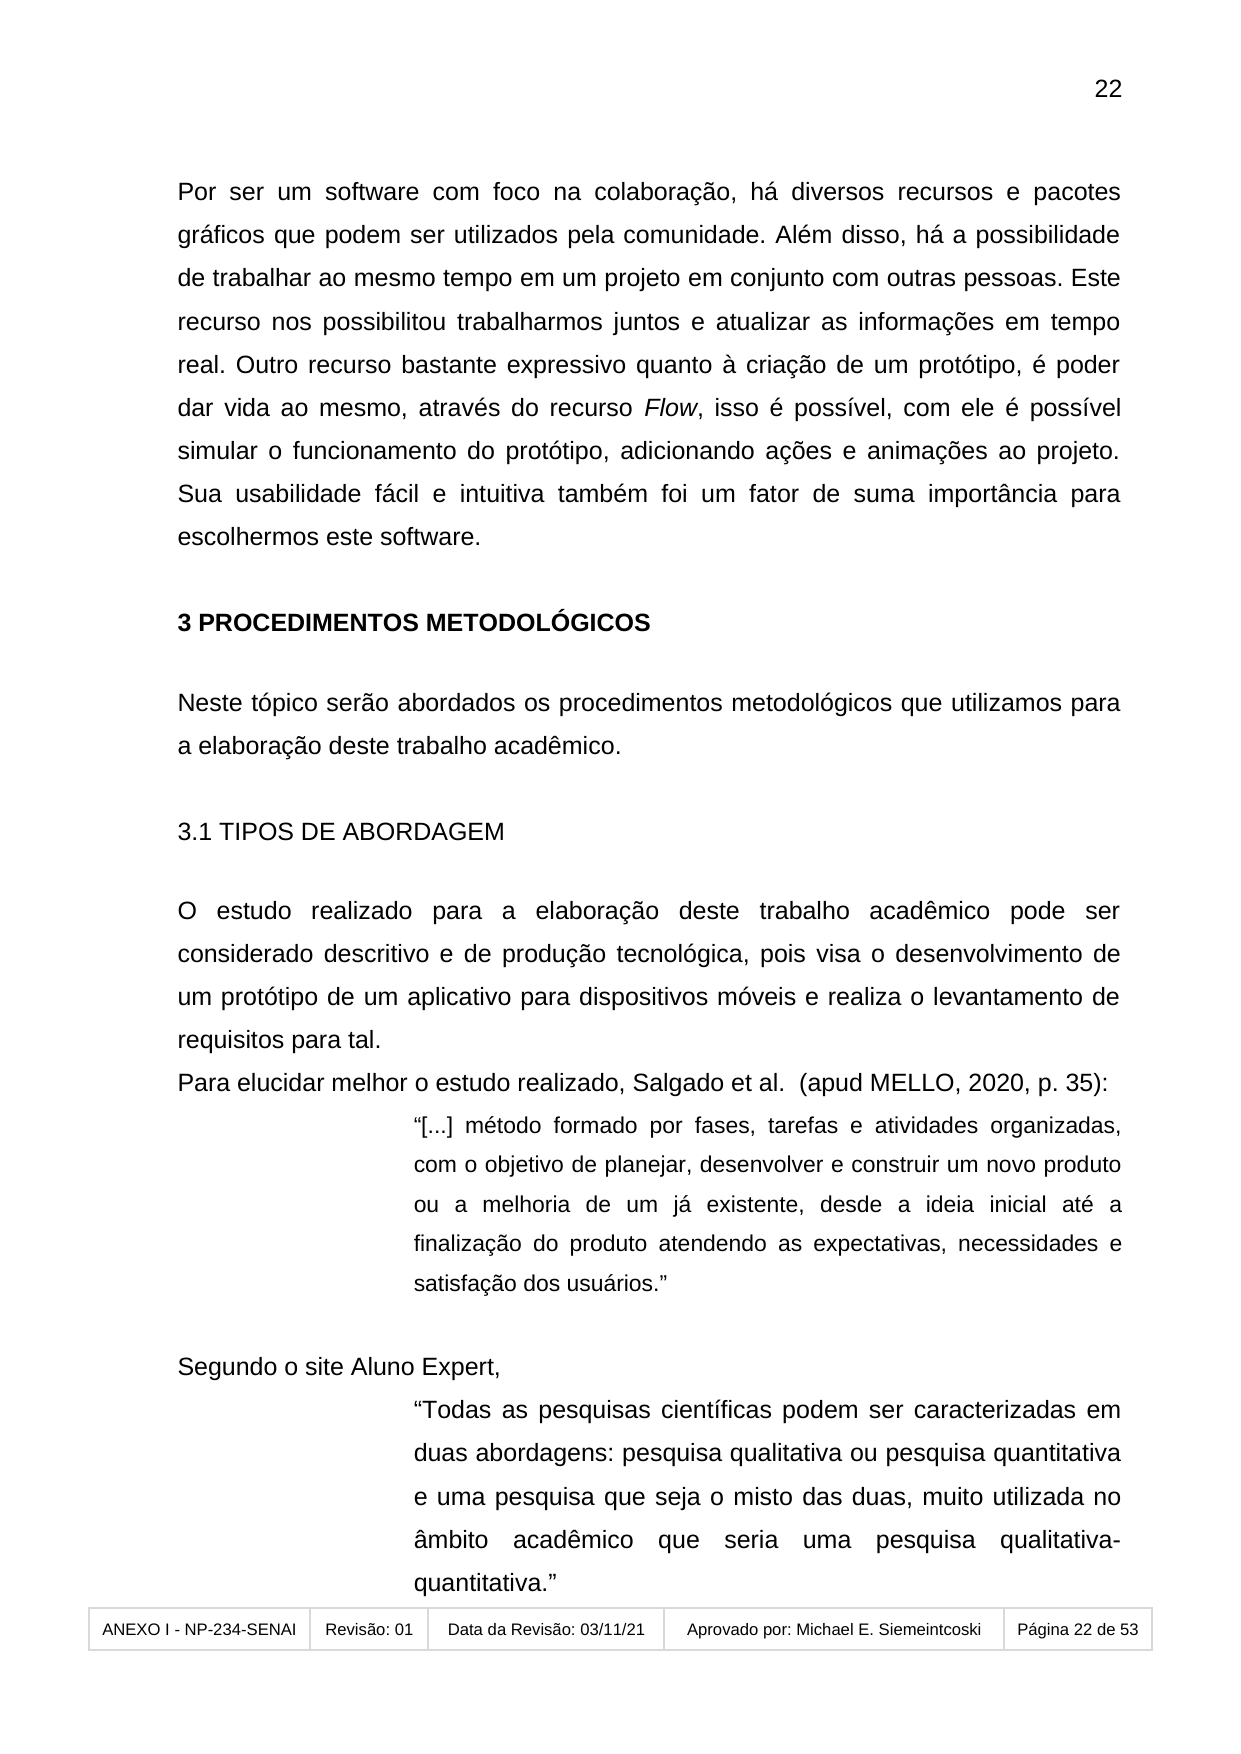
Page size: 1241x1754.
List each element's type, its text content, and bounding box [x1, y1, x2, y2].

subtitle 3.1 Tipos de abordagem [177, 817, 1122, 846]
text O estudo realizado para a elaboração deste trabalho acadêmico pode ser considerado descritivo e de produção tecnológica, pois visa o desenvolvimento de um protótipo de um aplicativo para dispositivos móveis e realiza o levantamento de requisitos para tal. [177, 896, 1122, 1054]
text Segundo o site Aluno Expert, [177, 1352, 1122, 1381]
text Por ser um software com foco na colaboração, há diversos recursos e pacotes gráficos que podem ser utilizados pela comunidade. Além disso, há a possibilidade de trabalhar ao mesmo tempo em um projeto em conjunto com outras pessoas. Este recurso nos possibilitou trabalharmos juntos e atualizar as informações em tempo real. Outro recurso bastante expressivo quanto à criação de um protótipo, é poder dar vida ao mesmo, através do recurso Flow, isso é possível, com ele é possível simular o funcionamento do protótipo, adicionando ações e animações ao projeto. Sua usabilidade fácil e intuitiva também foi um fator de suma importância para escolhermos este software. [177, 177, 1122, 551]
text “Todas as pesquisas científicas podem ser caracterizadas em duas abordagens: pesquisa qualitativa ou pesquisa quantitativa e uma pesquisa que seja o misto das duas, muito utilizada no âmbito acadêmico que seria uma pesquisa qualitativa-quantitativa.” [413, 1395, 1122, 1596]
text Para elucidar melhor o estudo realizado, Salgado et al. (apud MELLO, 2020, p. 35): [177, 1068, 1122, 1097]
text Neste tópico serão abordados os procedimentos metodológicos que utilizamos para a elaboração deste trabalho acadêmico. [177, 687, 1122, 759]
text “[...] método formado por fases, tarefas e atividades organizadas, com o objetivo de planejar, desenvolver e construir um novo produto ou a melhoria de um já existente, desde a ideia inicial até a finalização do produto atendendo as expectativas, necessidades e satisfação dos usuários.” [413, 1112, 1122, 1296]
subtitle 3 PROCEDIMENTOS METODOLÓGICOS [177, 608, 1122, 637]
